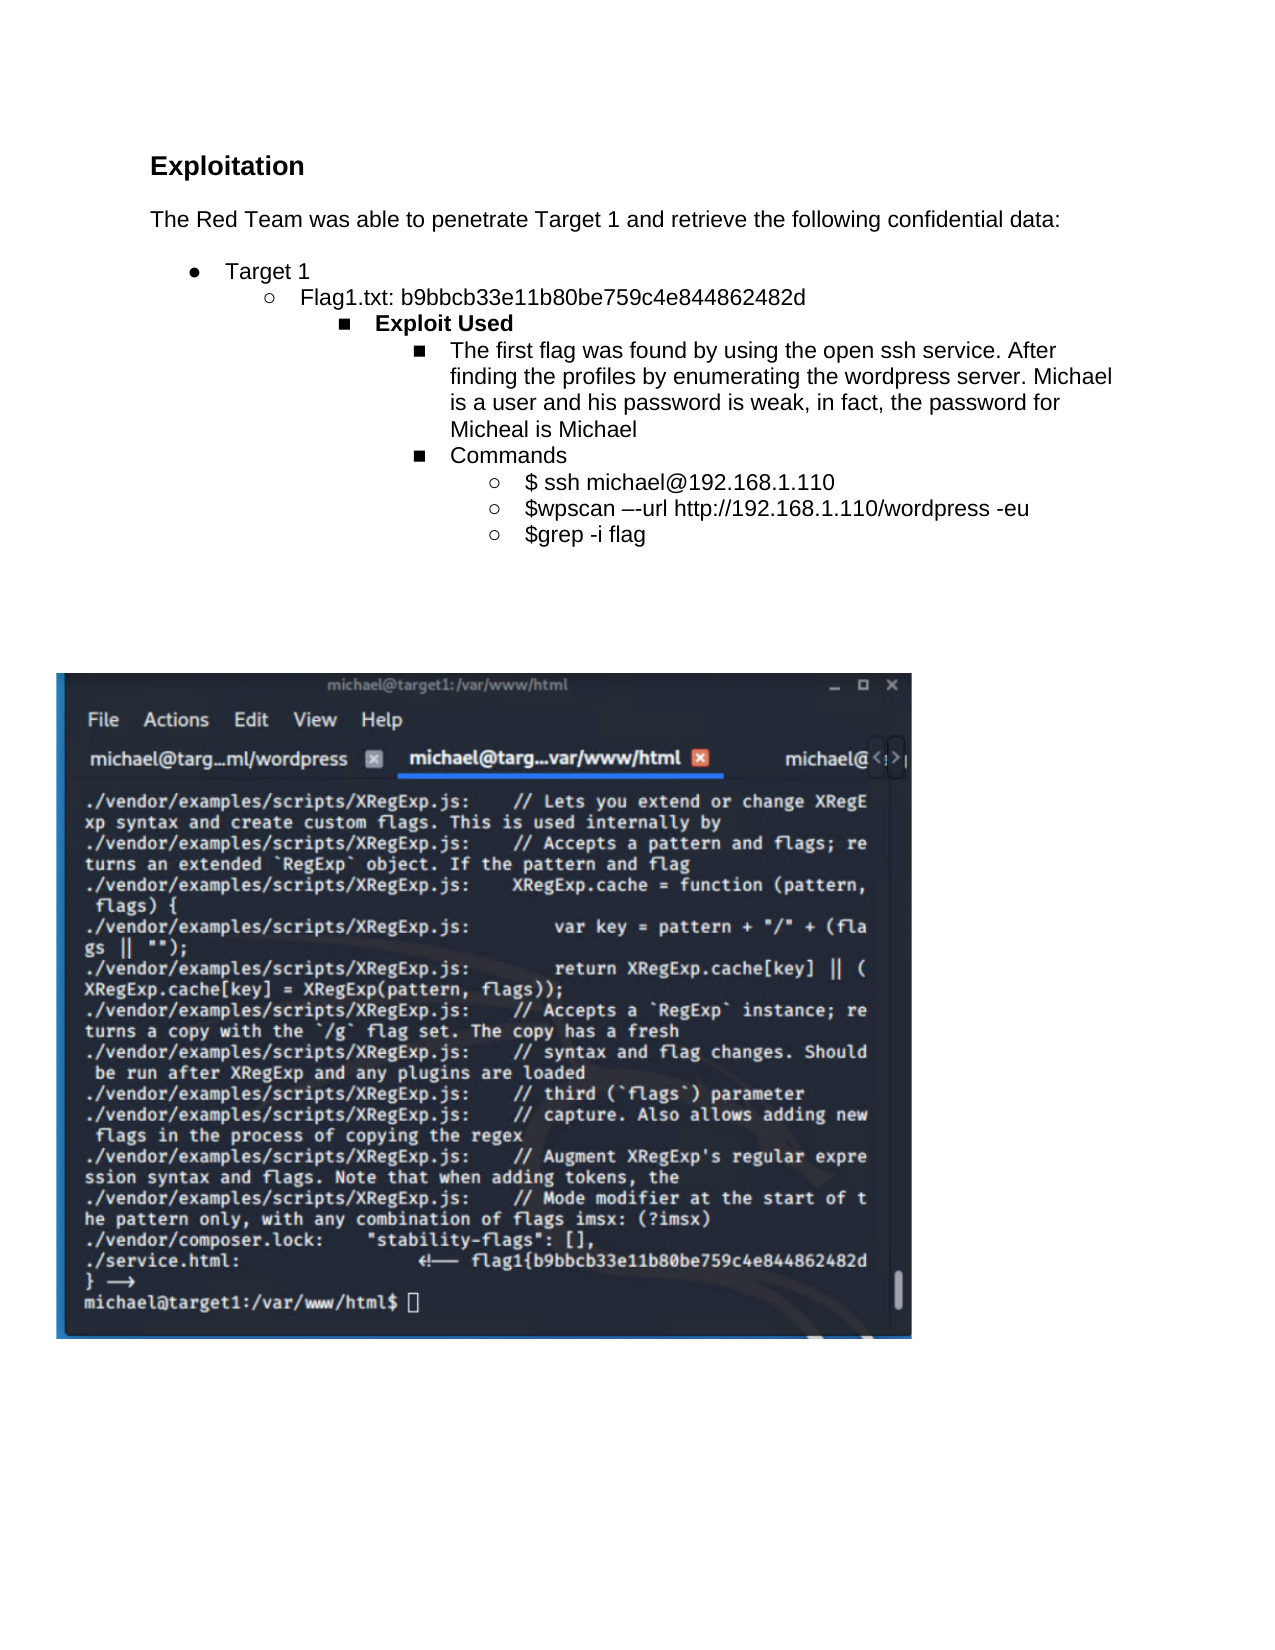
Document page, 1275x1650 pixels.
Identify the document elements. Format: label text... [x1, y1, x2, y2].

list Flag1.txt: b9bbcb33e11b80be759c4e844862482d [262, 284, 1125, 310]
list $grep -i flag [487, 521, 1125, 547]
list The first flag was found by using the open ssh service. After finding the profiles by enumerating the wordpress server. Michael is a user and his password is weak, in fact, the password for Micheal is Michael [412, 337, 1125, 442]
list $ ssh michael@192.168.1.110 [487, 468, 1125, 495]
list Target 1 [187, 258, 1125, 284]
list Commands [412, 442, 1125, 468]
text The Red Team was able to penetrate Target 1 and retrieve the following confidential data: [150, 206, 1125, 233]
picture [56, 673, 912, 1339]
list $wpscan –-url http://192.168.1.110/wordpress -eu [487, 495, 1125, 521]
list Exploit Used [337, 310, 1125, 337]
subtitle Exploitation [150, 150, 1125, 181]
